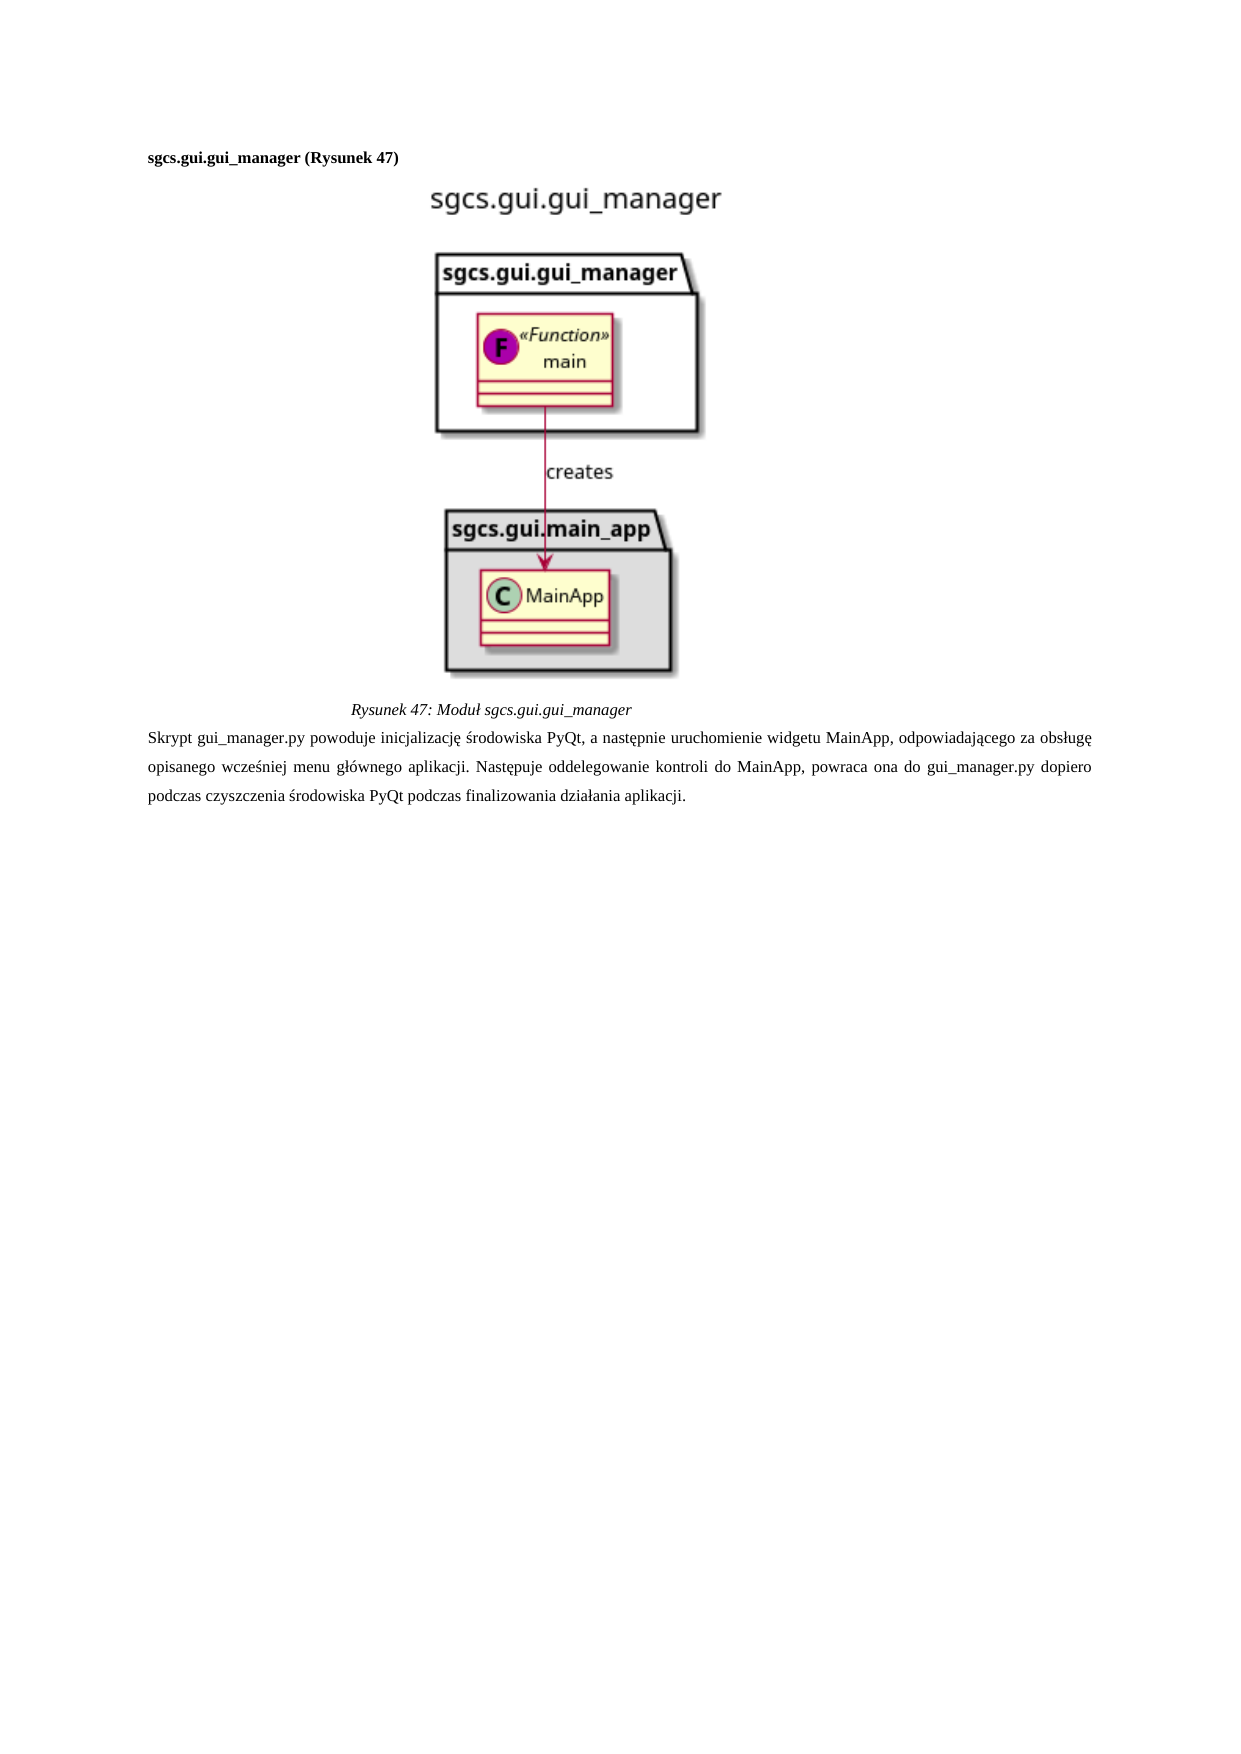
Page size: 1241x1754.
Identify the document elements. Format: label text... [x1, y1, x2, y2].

picture [402, 179, 739, 686]
text sgcs.gui.gui_manager (Rysunek 47) [148, 148, 1093, 167]
